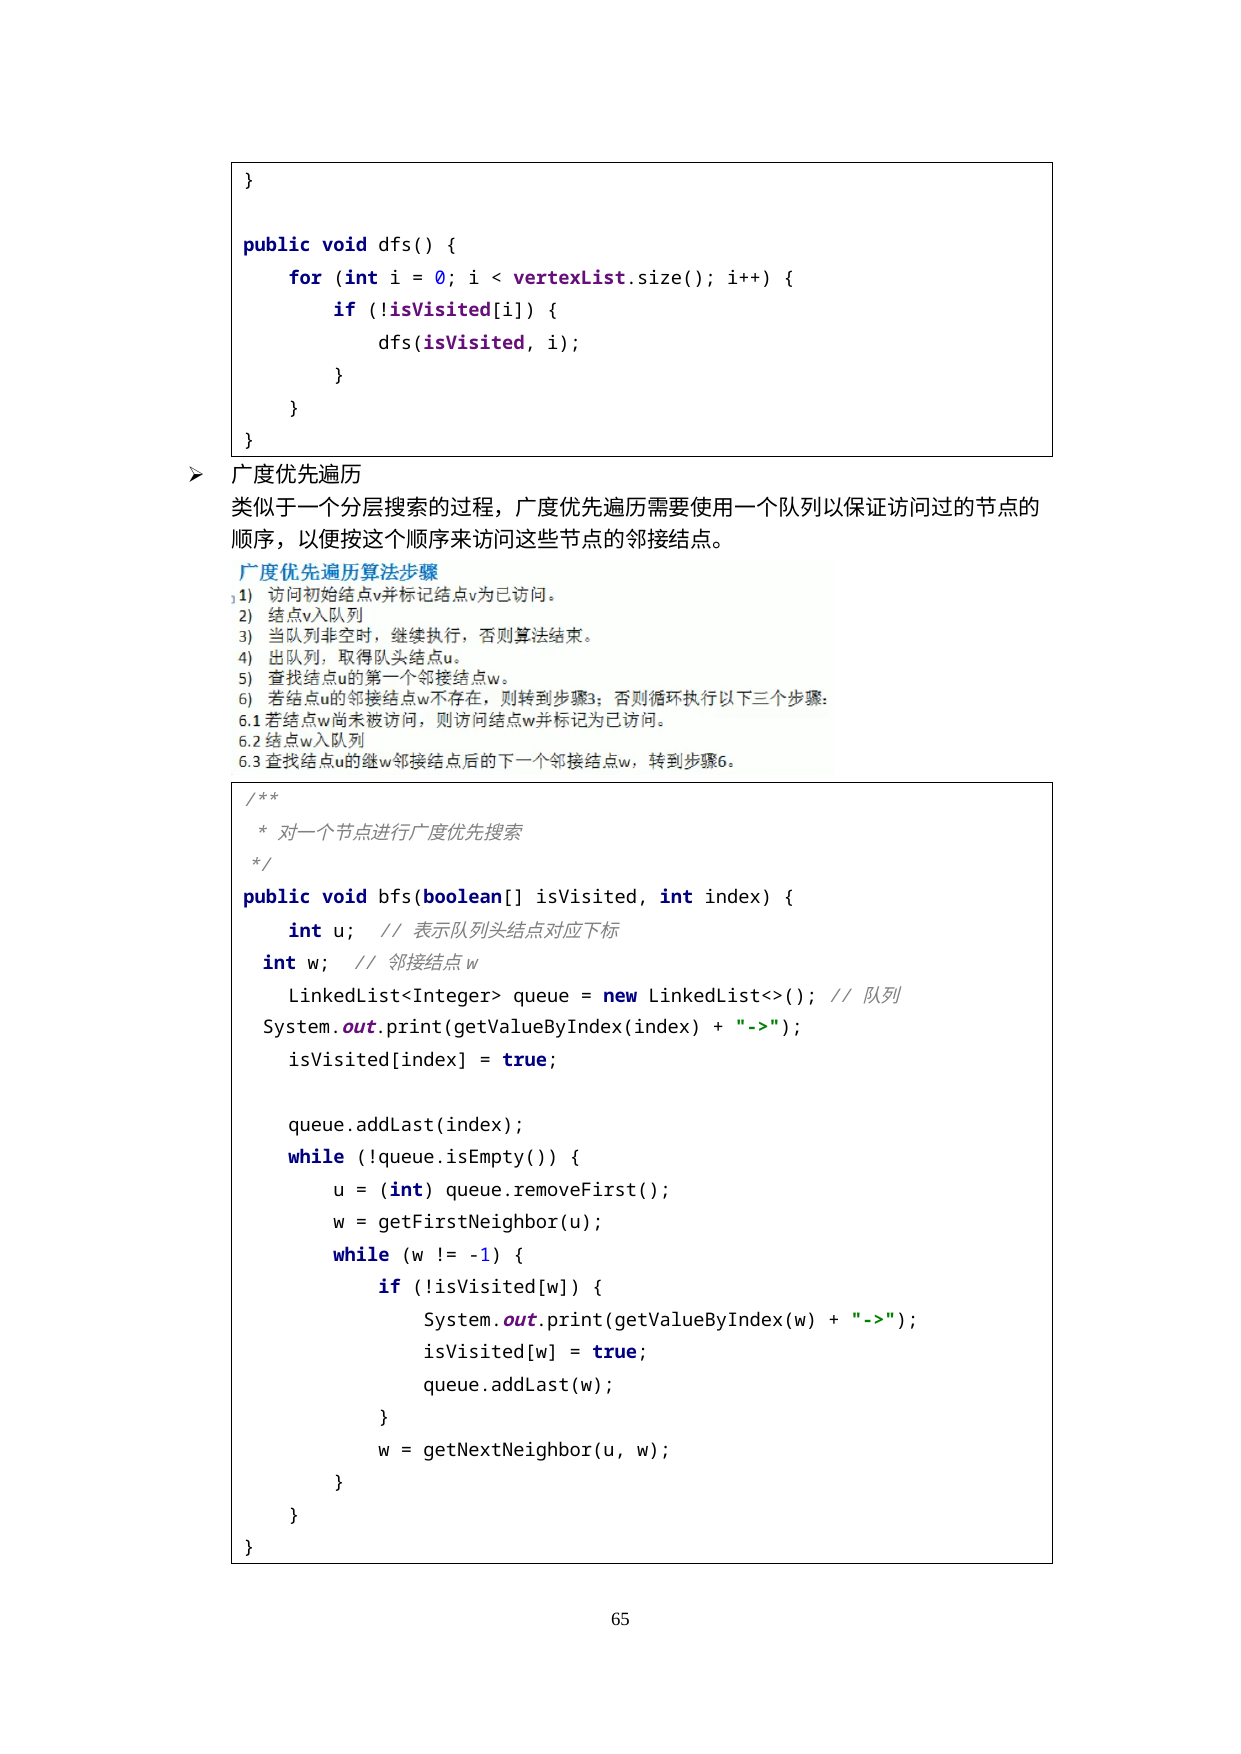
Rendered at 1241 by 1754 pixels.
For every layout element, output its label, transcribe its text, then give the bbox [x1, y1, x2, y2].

picture [231, 560, 836, 775]
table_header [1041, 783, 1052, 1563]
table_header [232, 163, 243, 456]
list 广度优先遍历 [187, 457, 1053, 489]
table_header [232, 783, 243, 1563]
list 类似于一个分层搜索的过程，广度优先遍历需要使用一个队列以保证访问过的节点的顺序，以便按这个顺序来访问这些节点的邻接结点。 [231, 489, 1053, 554]
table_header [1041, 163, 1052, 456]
